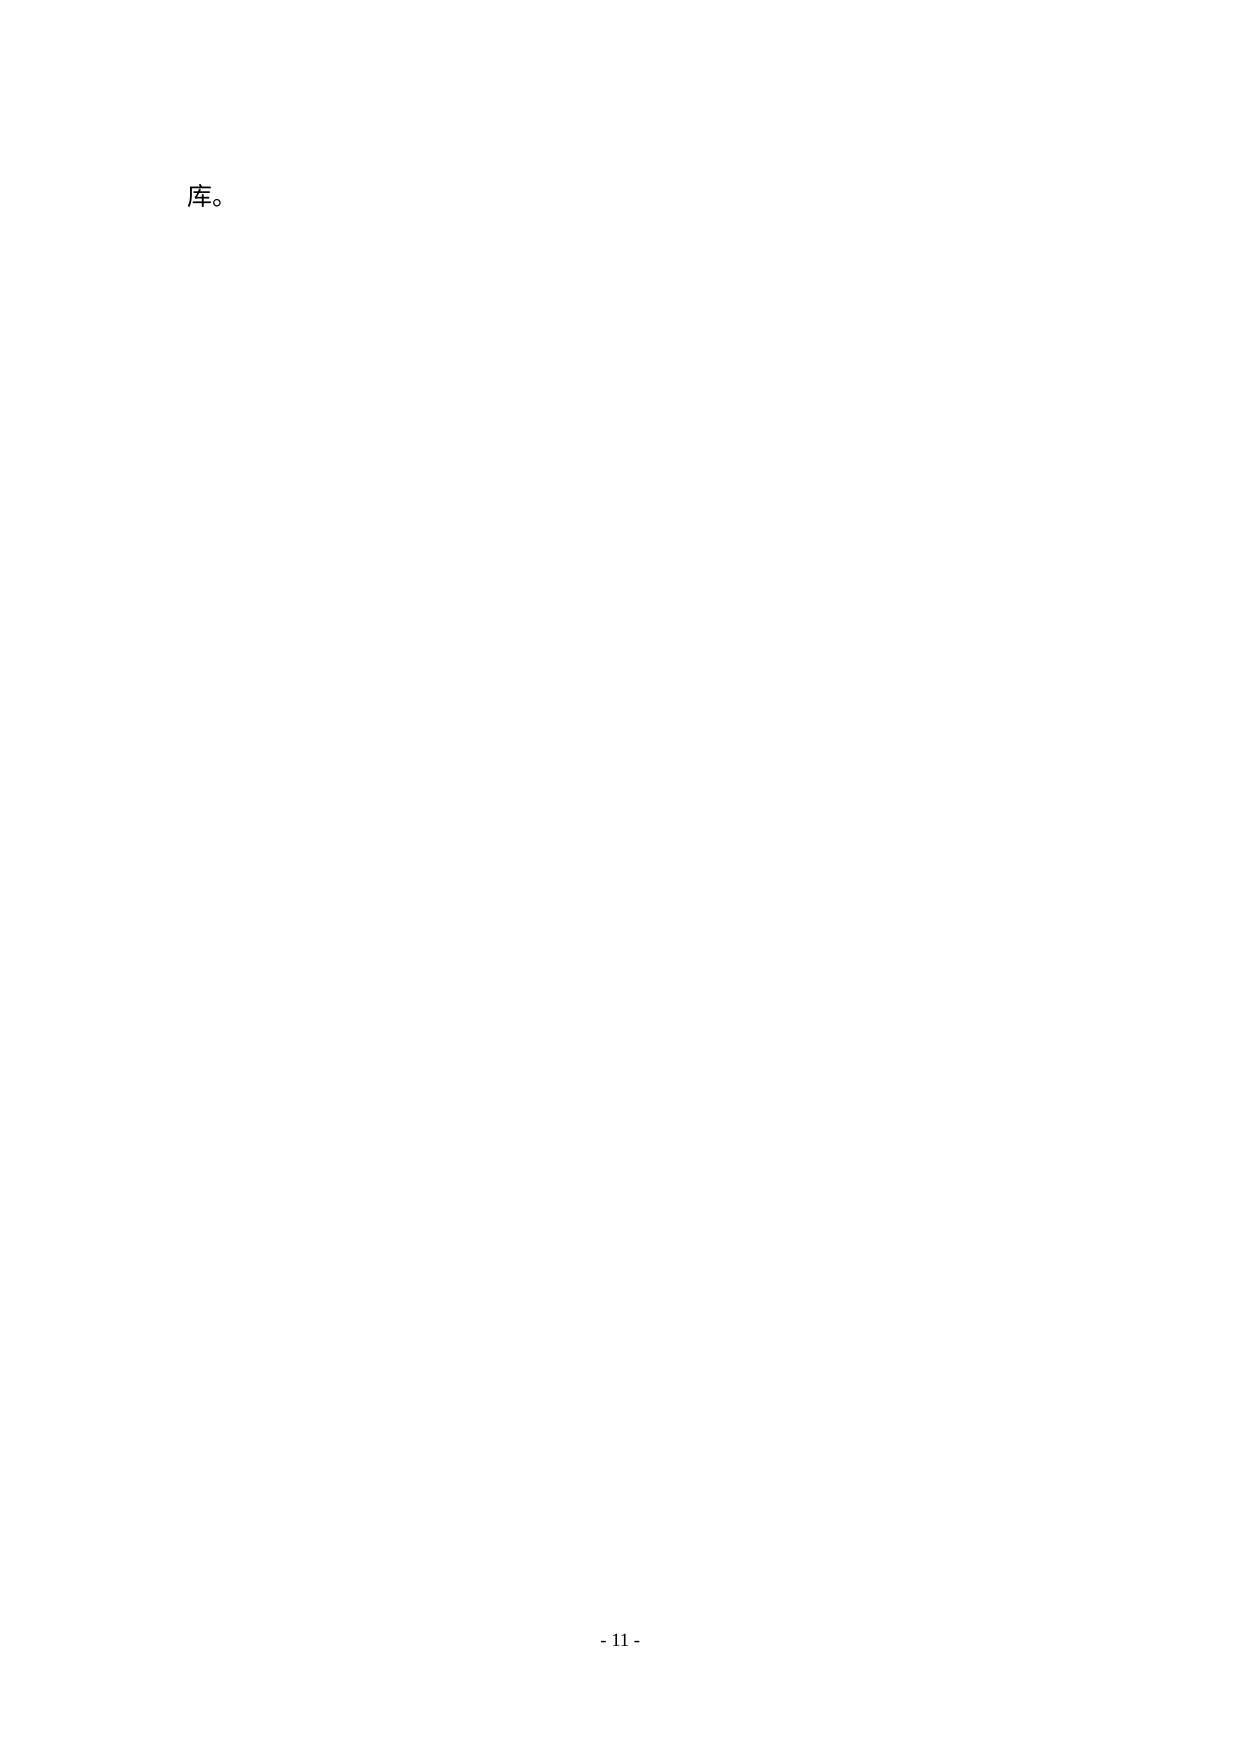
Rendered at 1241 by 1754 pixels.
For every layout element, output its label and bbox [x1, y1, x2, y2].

text [187, 162, 1053, 227]
